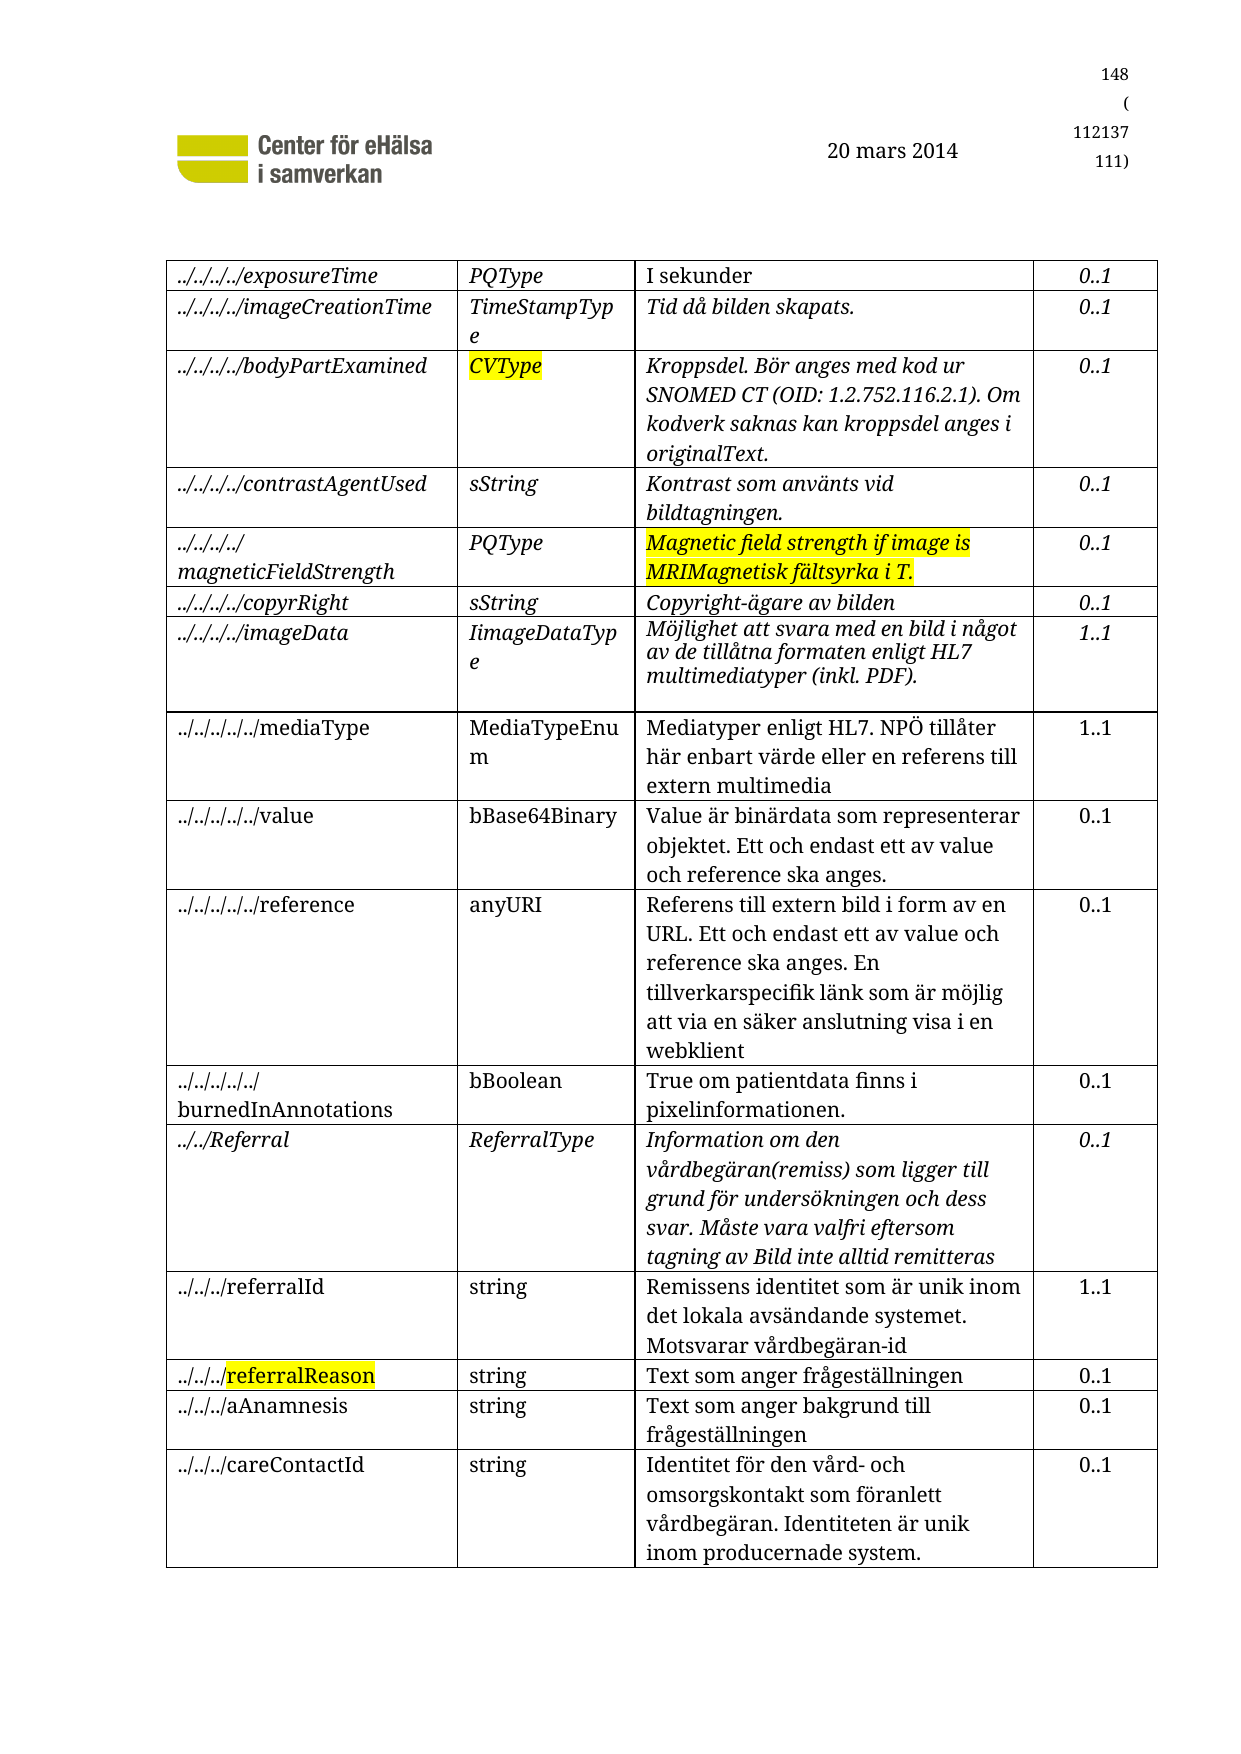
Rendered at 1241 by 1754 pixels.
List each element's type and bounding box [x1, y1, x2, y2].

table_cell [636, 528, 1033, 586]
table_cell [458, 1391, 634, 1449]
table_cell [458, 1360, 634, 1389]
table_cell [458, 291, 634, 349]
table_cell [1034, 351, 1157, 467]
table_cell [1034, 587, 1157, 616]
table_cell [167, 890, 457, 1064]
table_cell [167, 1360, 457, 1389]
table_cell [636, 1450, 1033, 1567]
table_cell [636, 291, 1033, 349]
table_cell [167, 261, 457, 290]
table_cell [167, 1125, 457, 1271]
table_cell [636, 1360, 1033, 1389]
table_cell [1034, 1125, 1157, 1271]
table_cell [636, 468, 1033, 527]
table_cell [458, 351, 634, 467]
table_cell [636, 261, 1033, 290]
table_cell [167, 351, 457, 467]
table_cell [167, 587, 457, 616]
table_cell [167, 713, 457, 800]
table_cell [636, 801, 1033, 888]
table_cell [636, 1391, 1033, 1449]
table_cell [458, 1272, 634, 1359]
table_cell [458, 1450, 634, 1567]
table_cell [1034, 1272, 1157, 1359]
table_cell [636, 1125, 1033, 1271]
picture [177, 135, 432, 183]
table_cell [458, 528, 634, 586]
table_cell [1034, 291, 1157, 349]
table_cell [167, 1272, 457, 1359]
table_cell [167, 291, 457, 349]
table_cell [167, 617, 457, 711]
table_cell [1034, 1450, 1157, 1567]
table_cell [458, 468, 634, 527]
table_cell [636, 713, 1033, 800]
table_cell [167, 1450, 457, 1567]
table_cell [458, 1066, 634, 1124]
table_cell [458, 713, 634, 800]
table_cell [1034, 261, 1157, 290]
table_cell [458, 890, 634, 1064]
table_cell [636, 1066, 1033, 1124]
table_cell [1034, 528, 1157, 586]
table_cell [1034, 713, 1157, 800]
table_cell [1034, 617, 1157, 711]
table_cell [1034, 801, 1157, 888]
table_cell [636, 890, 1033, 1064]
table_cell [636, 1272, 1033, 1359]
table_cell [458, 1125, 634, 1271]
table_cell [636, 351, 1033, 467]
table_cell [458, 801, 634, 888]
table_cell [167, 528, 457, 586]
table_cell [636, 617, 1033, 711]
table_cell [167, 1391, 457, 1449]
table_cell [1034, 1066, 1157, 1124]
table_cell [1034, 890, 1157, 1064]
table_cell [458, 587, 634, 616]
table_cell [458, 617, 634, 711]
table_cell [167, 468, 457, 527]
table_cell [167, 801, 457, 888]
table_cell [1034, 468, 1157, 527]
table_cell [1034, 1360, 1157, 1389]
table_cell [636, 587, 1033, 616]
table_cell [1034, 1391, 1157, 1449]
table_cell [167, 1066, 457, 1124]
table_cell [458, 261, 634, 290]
